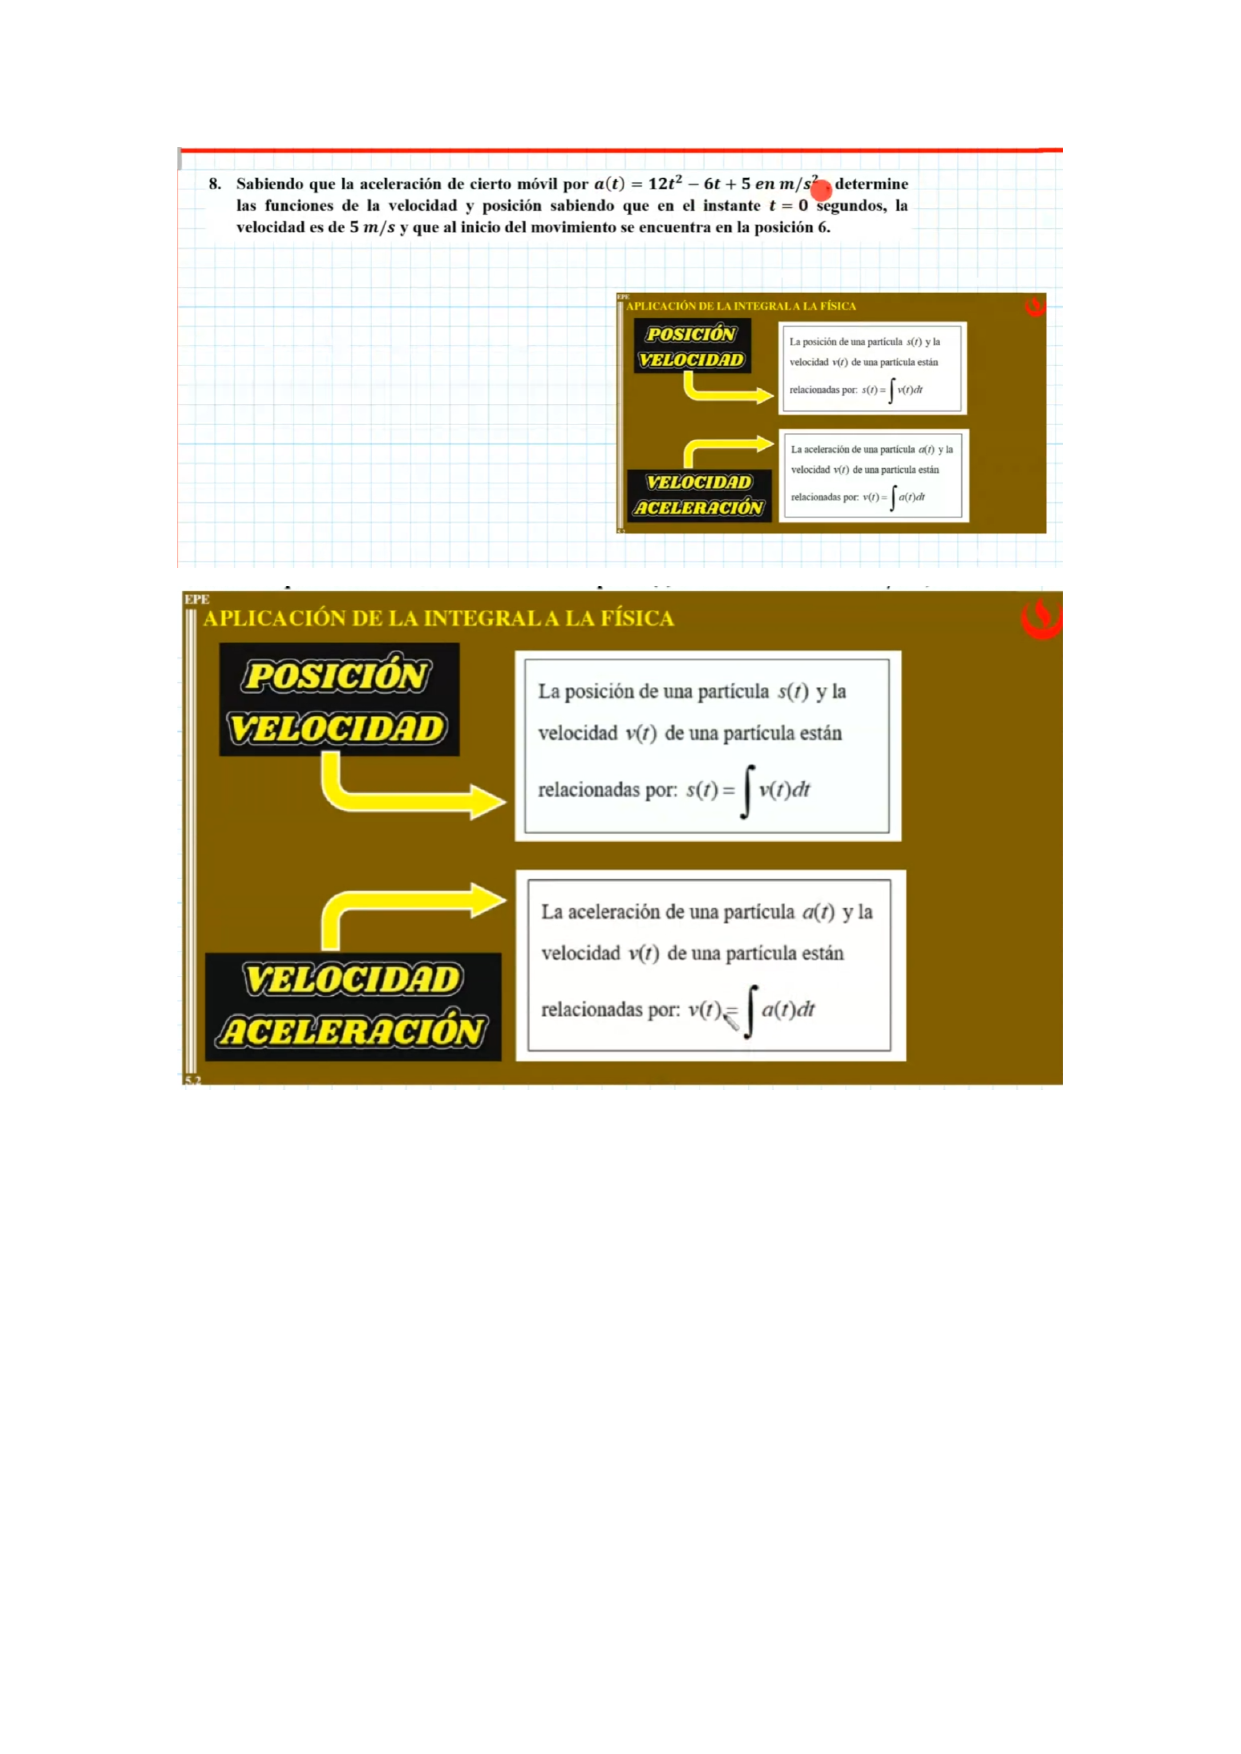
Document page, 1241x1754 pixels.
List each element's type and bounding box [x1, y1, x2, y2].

picture [177, 147, 1063, 568]
picture [177, 586, 1063, 1090]
